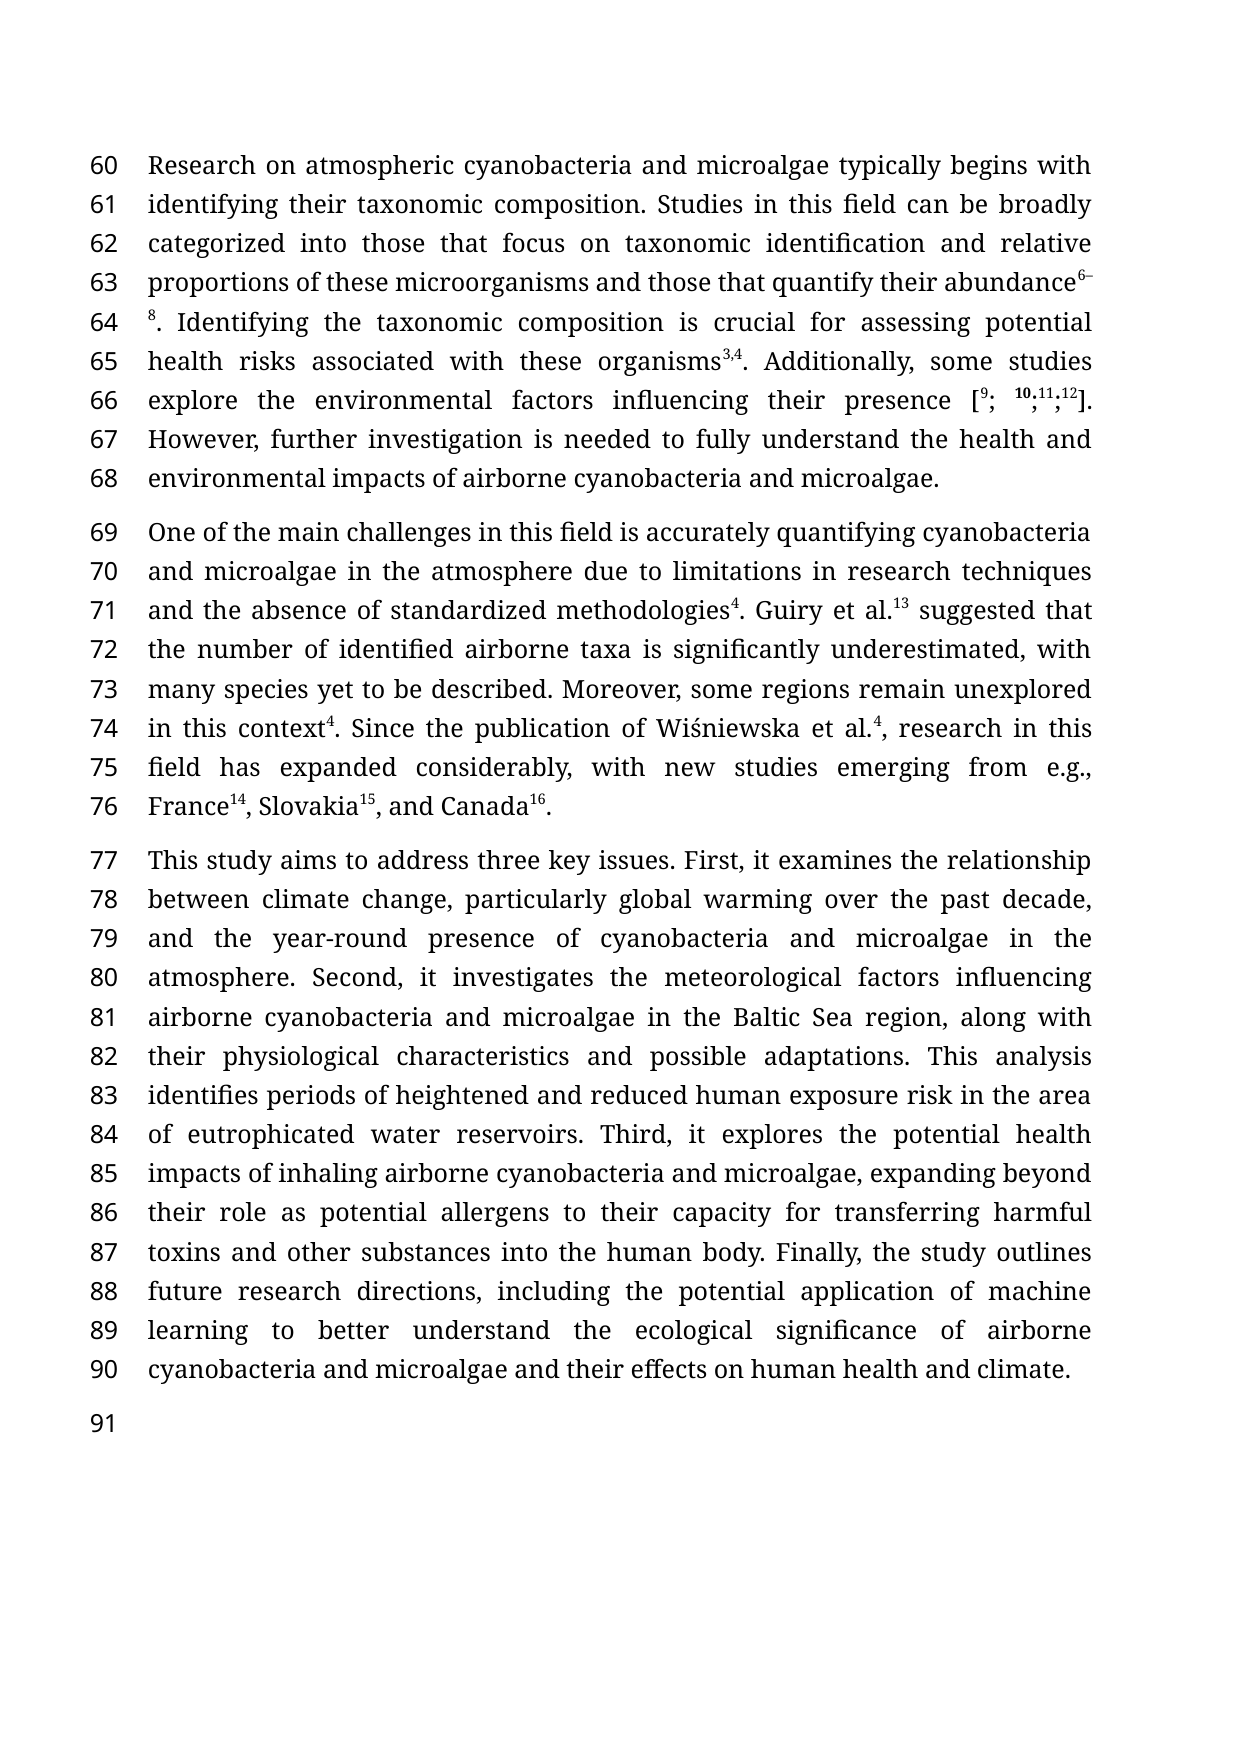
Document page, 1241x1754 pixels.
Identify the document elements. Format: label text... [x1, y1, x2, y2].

text Research on atmospheric cyanobacteria and microalgae typically begins with identifying their taxonomic composition. Studies in this field can be broadly categorized into those that focus on taxonomic identification and relative proportions of these microorganisms and those that quantify their abundance6–8. Identifying the taxonomic composition is crucial for assessing potential health risks associated with these organisms3,4. Additionally, some studies explore the environmental factors influencing their presence [9; 10;11;12]. However, further investigation is needed to fully understand the health and environmental impacts of airborne cyanobacteria and microalgae. [148, 148, 1093, 495]
text This study aims to address three key issues. First, it examines the relationship between climate change, particularly global warming over the past decade, and the year-round presence of cyanobacteria and microalgae in the atmosphere. Second, it investigates the meteorological factors influencing airborne cyanobacteria and microalgae in the Baltic Sea region, along with their physiological characteristics and possible adaptations. This analysis identifies periods of heightened and reduced human exposure risk in the area of eutrophicated water reservoirs. Third, it explores the potential health impacts of inhaling airborne cyanobacteria and microalgae, expanding beyond their role as potential allergens to their capacity for transferring harmful toxins and other substances into the human body. Finally, the study outlines future research directions, including the potential application of machine learning to better understand the ecological significance of airborne cyanobacteria and microalgae and their effects on human health and climate. [148, 843, 1093, 1386]
text One of the main challenges in this field is accurately quantifying cyanobacteria and microalgae in the atmosphere due to limitations in research techniques and the absence of standardized methodologies4. Guiry et al.13 suggested that the number of identified airborne taxa is significantly underestimated, with many species yet to be described. Moreover, some regions remain unexplored in this context4. Since the publication of Wiśniewska et al.4, research in this field has expanded considerably, with new studies emerging from e.g., France14, Slovakia15, and Canada16. [148, 515, 1093, 823]
